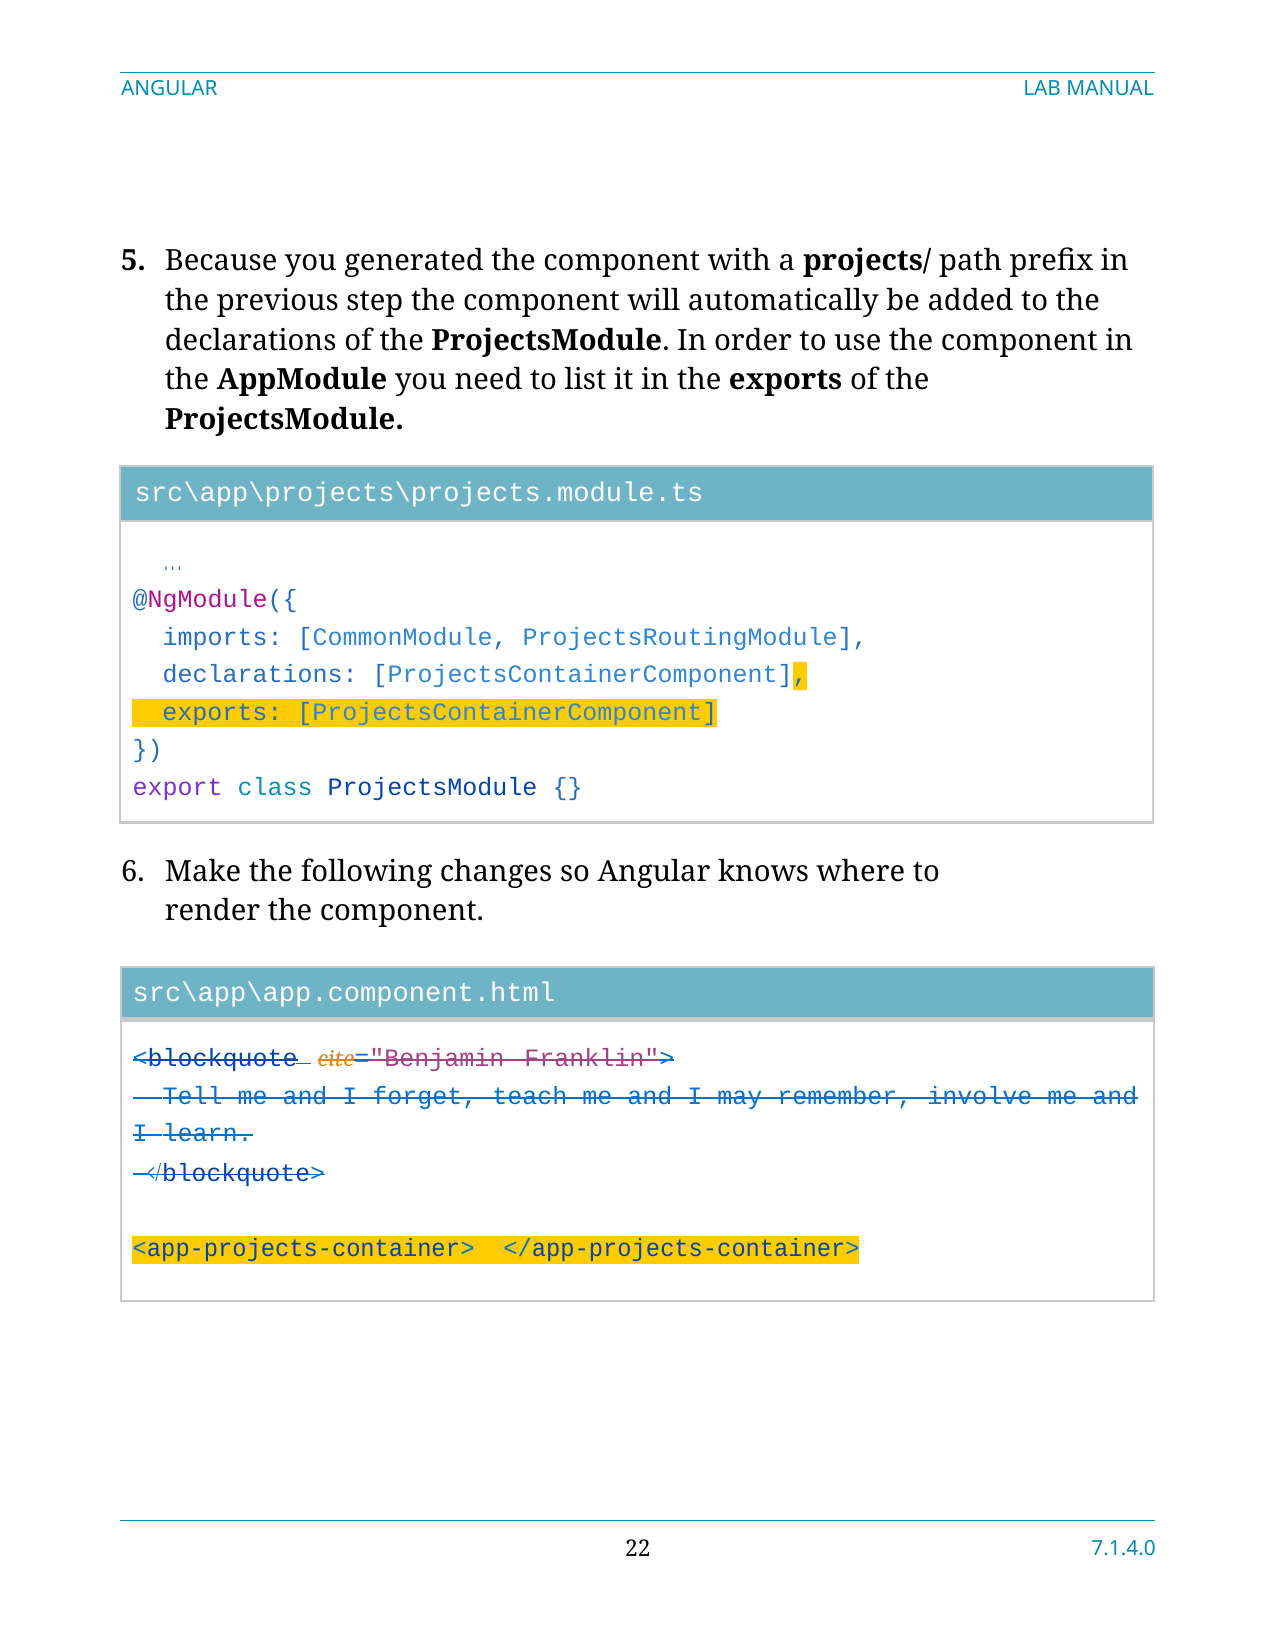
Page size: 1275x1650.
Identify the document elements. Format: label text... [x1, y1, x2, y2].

list Because you generated the component with a projects/ path prefix in the previous step the component will automatically be added to the declarations of the ProjectsModule. In order to use the component in the AppModule you need to list it in the exports of the ProjectsModule. [121, 239, 1152, 438]
table_cell ... @NgModule({ imports: [CommonModule, ProjectsRoutingModule], declarations: [ProjectsContainerComponent], exports: [ProjectsContainerComponent] }) export class ProjectsModule {} [121, 522, 1152, 821]
table_header src\app\projects\projects.module.ts [121, 467, 1152, 520]
list Make the following changes so Angular knows where to render the component. [121, 850, 1032, 929]
table_cell <blockquote cite="Benjamin Franklin"> Tell me and I forget, teach me and I may remember, involve me and I learn. </blockquote> <app-projects-container> </app-projects-container> [122, 1022, 1153, 1300]
table_header src\app\app.component.html [122, 968, 1153, 1017]
